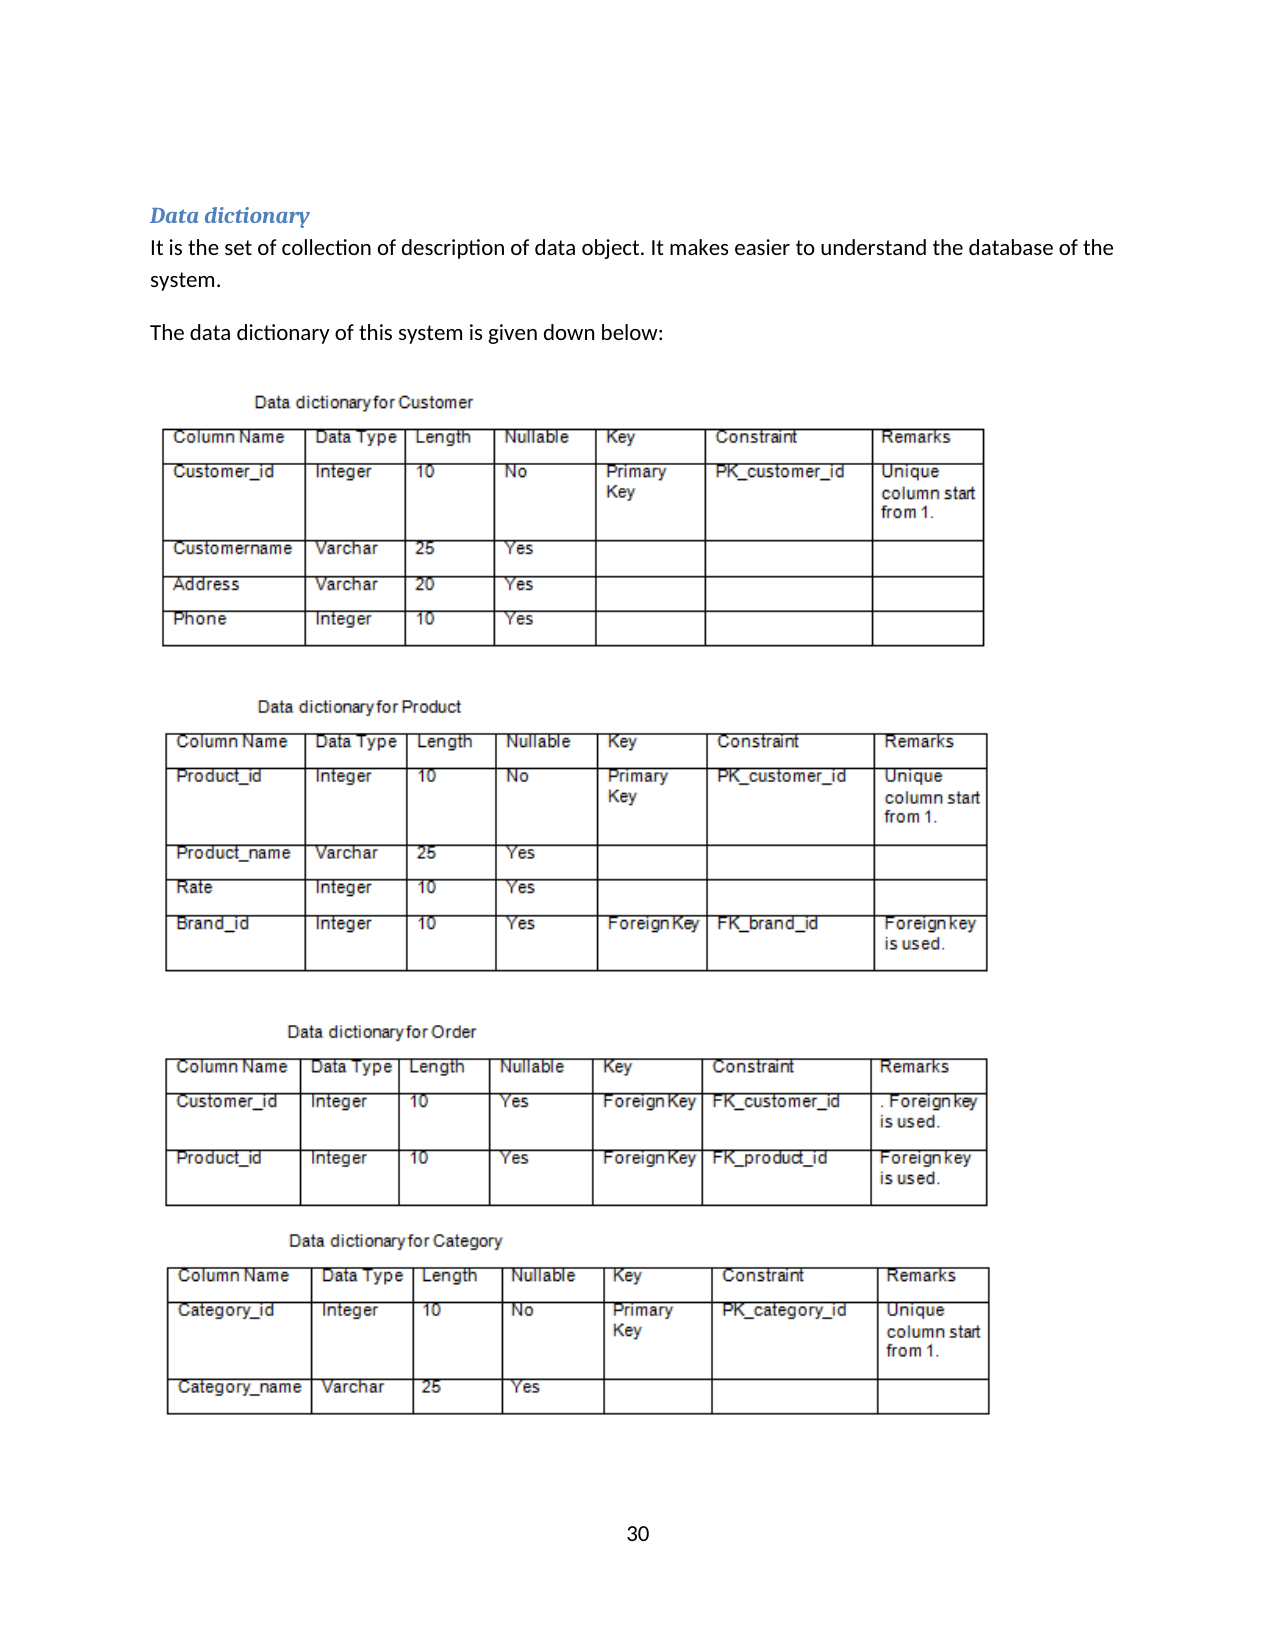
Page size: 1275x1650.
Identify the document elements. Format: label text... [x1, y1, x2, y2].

subtitle Data dictionary [150, 203, 1125, 229]
picture [150, 1013, 1005, 1219]
picture [150, 1222, 1004, 1429]
picture [150, 688, 1002, 989]
text It is the set of collection of description of data object. It makes easier to understand the database of the system. [150, 233, 1125, 293]
text The data dictionary of this system is given down below: [150, 318, 1125, 346]
picture [150, 371, 994, 664]
